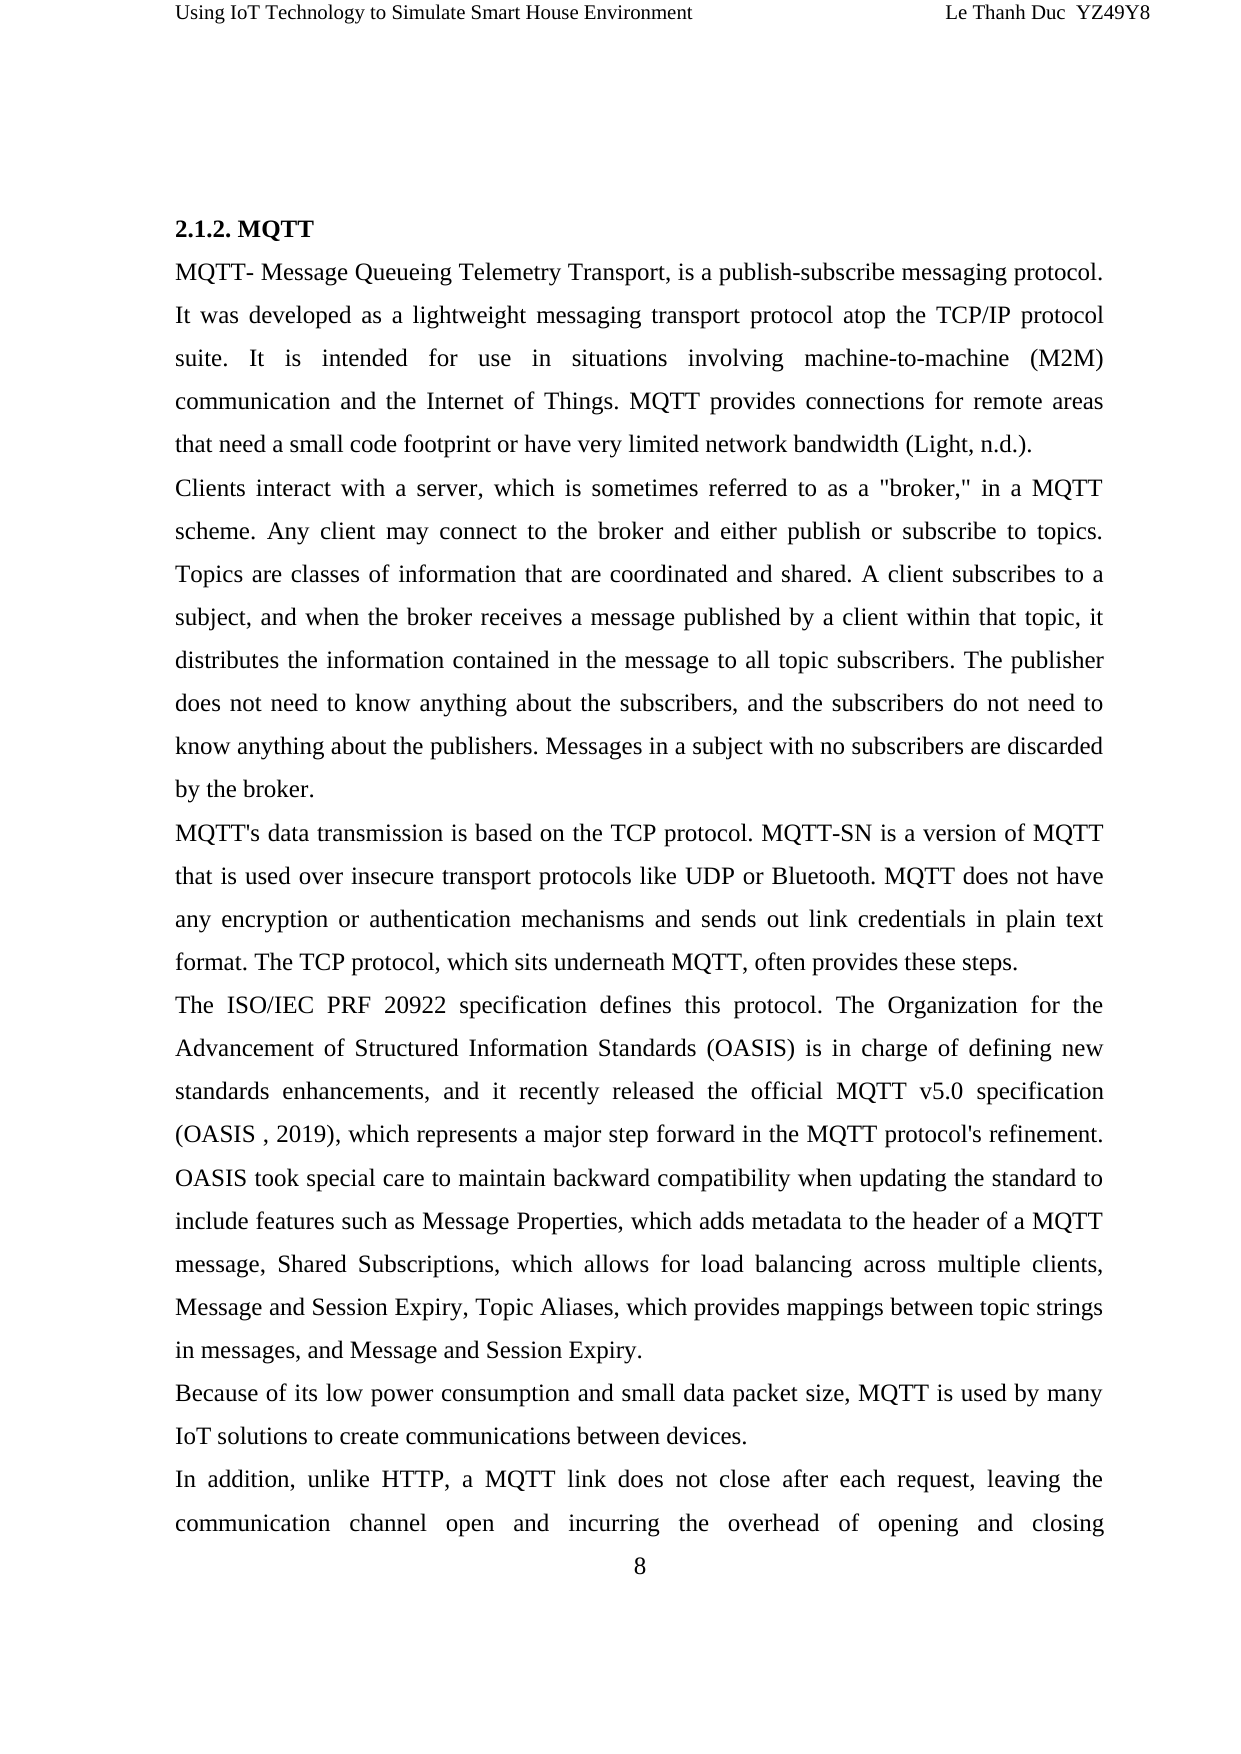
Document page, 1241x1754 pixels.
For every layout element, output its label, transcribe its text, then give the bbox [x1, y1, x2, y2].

text Because of its low power consumption and small data packet size, MQTT is used by many IoT solutions to create communications between devices. [175, 1378, 1105, 1450]
text Clients interact with a server, which is sometimes referred to as a "broker," in a MQTT scheme. Any client may connect to the broker and either publish or subscribe to topics. Topics are classes of information that are coordinated and shared. A client subscribes to a subject, and when the broker receives a message published by a client within that topic, it distributes the information contained in the message to all topic subscribers. The publisher does not need to know anything about the subscribers, and the subscribers do not need to know anything about the publishers. Messages in a subject with no subscribers are discarded by the broker. [175, 473, 1105, 803]
subtitle 2.1.2. MQTT [175, 214, 1105, 243]
text MQTT- Message Queueing Telemetry Transport, is a publish-subscribe messaging protocol. It was developed as a lightweight messaging transport protocol atop the TCP/IP protocol suite. It is intended for use in situations involving machine-to-machine (M2M) communication and the Internet of Things. MQTT provides connections for remote areas that need a small code footprint or have very limited network bandwidth. [175, 257, 1105, 458]
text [175, 1464, 1105, 1536]
text MQTT's data transmission is based on the TCP protocol. MQTT-SN is a version of MQTT that is used over insecure transport protocols like UDP or Bluetooth. MQTT does not have any encryption or authentication mechanisms and sends out link credentials in plain text format. The TCP protocol, which sits underneath MQTT, often provides these steps. [175, 818, 1105, 976]
text The ISO/IEC PRF 20922 specification defines this protocol. The Organization for the Advancement of Structured Information Standards (OASIS) is in charge of defining new standards enhancements, and it recently released the official MQTT v5.0 specification, which represents a major step forward in the MQTT protocol's refinement. OASIS took special care to maintain backward compatibility when updating the standard to include features such as Message Properties, which adds metadata to the header of a MQTT message, Shared Subscriptions, which allows for load balancing across multiple clients, Message and Session Expiry, Topic Aliases, which provides mappings between topic strings in messages, and Message and Session Expiry. [175, 990, 1105, 1364]
